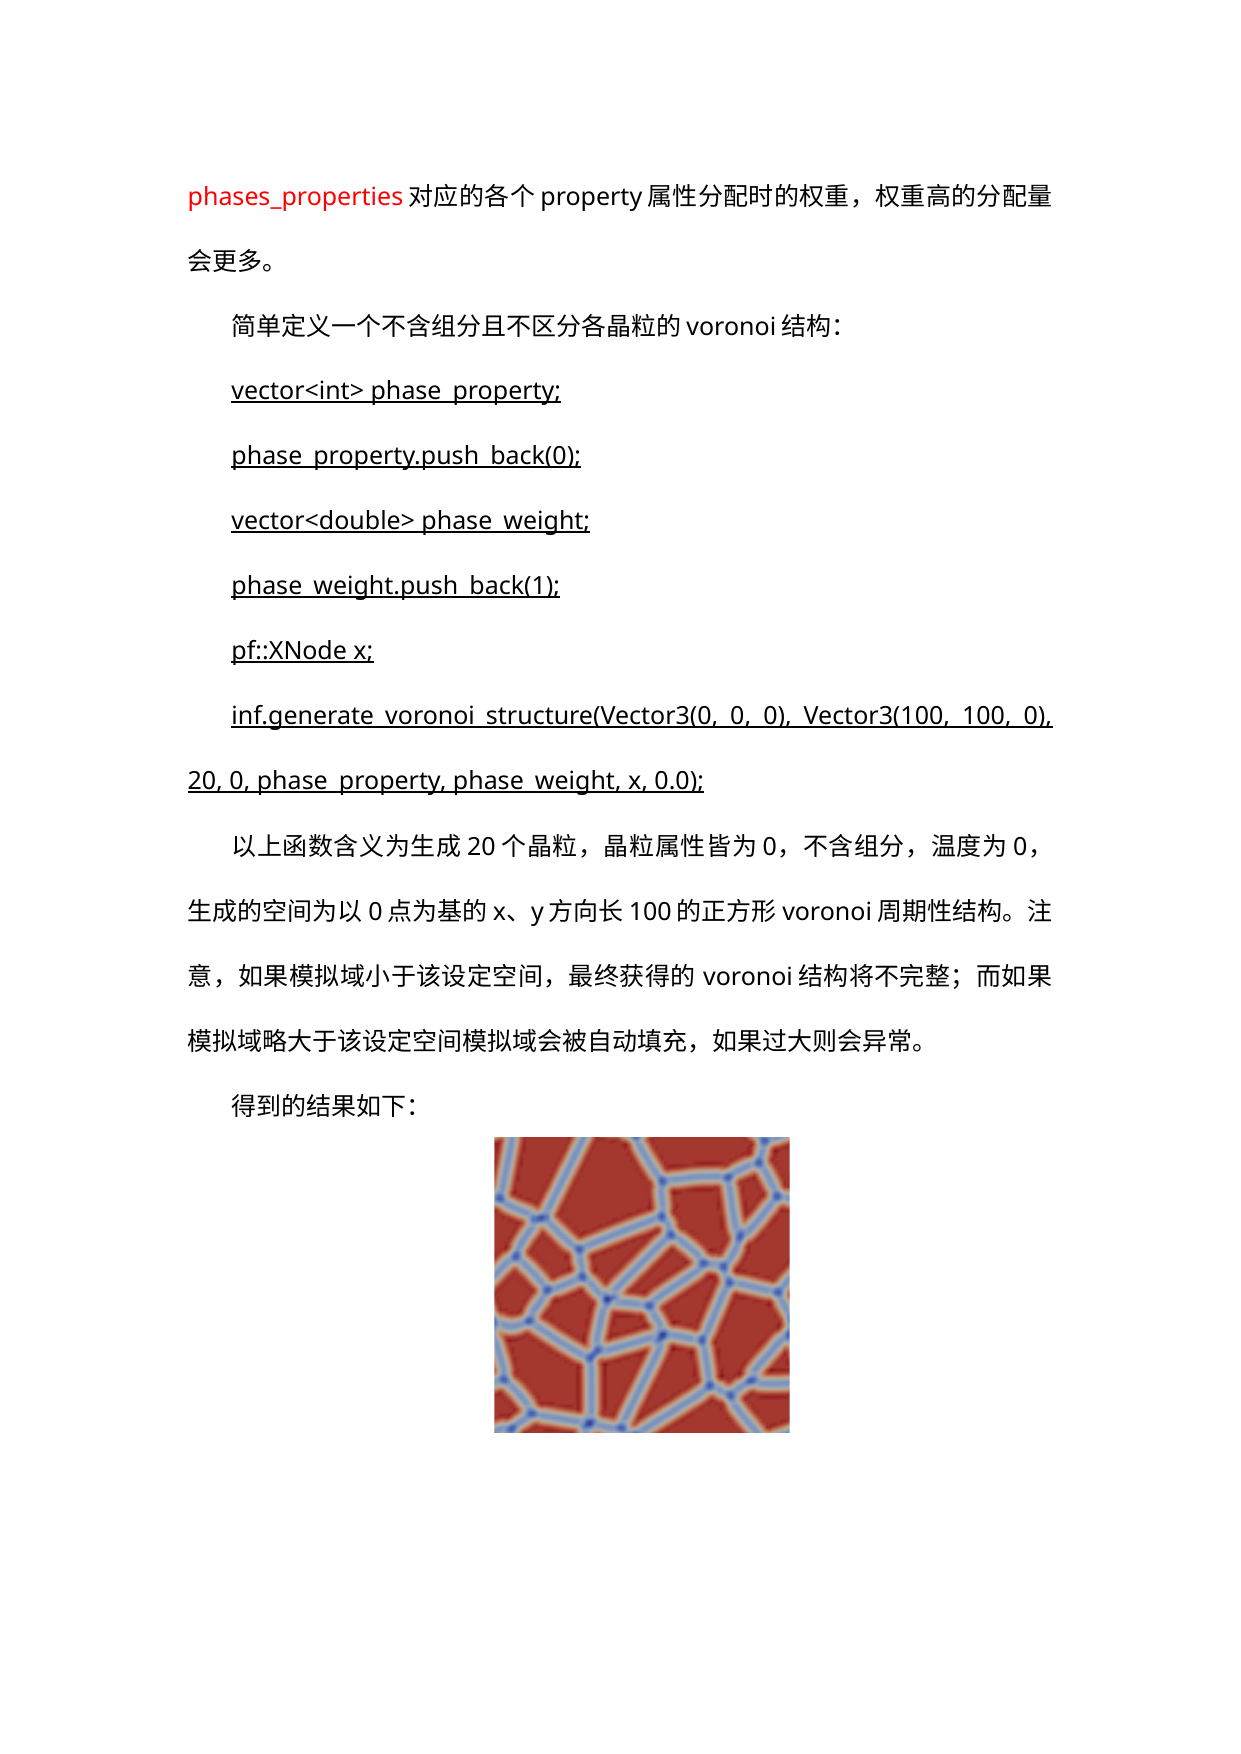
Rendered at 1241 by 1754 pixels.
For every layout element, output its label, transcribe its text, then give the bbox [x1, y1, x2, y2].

text phase_weight.push_back(1); [187, 552, 1053, 617]
text 以上函数含义为生成20个晶粒，晶粒属性皆为0，不含组分，温度为0，生成的空间为以0点为基的x、y方向长100的正方形voronoi周期性结构。注意，如果模拟域小于该设定空间，最终获得的voronoi结构将不完整；而如果模拟域略大于该设定空间模拟域会被自动填充，如果过大则会异常。 [187, 812, 1053, 1072]
text pf::XNode x; [187, 617, 1053, 682]
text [187, 162, 1053, 292]
text 简单定义一个不含组分且不区分各晶粒的voronoi结构： [187, 292, 1053, 357]
picture [494, 1137, 790, 1433]
text inf.generate_voronoi_structure(Vector3(0, 0, 0), Vector3(100, 100, 0), 20, 0, phase_property, phase_weight, x, 0.0); [187, 682, 1053, 812]
text vector<int> phase_property; [187, 357, 1053, 422]
text vector<double> phase_weight; [187, 487, 1053, 552]
text phase_property.push_back(0); [187, 422, 1053, 487]
text 得到的结果如下： [187, 1072, 1053, 1137]
